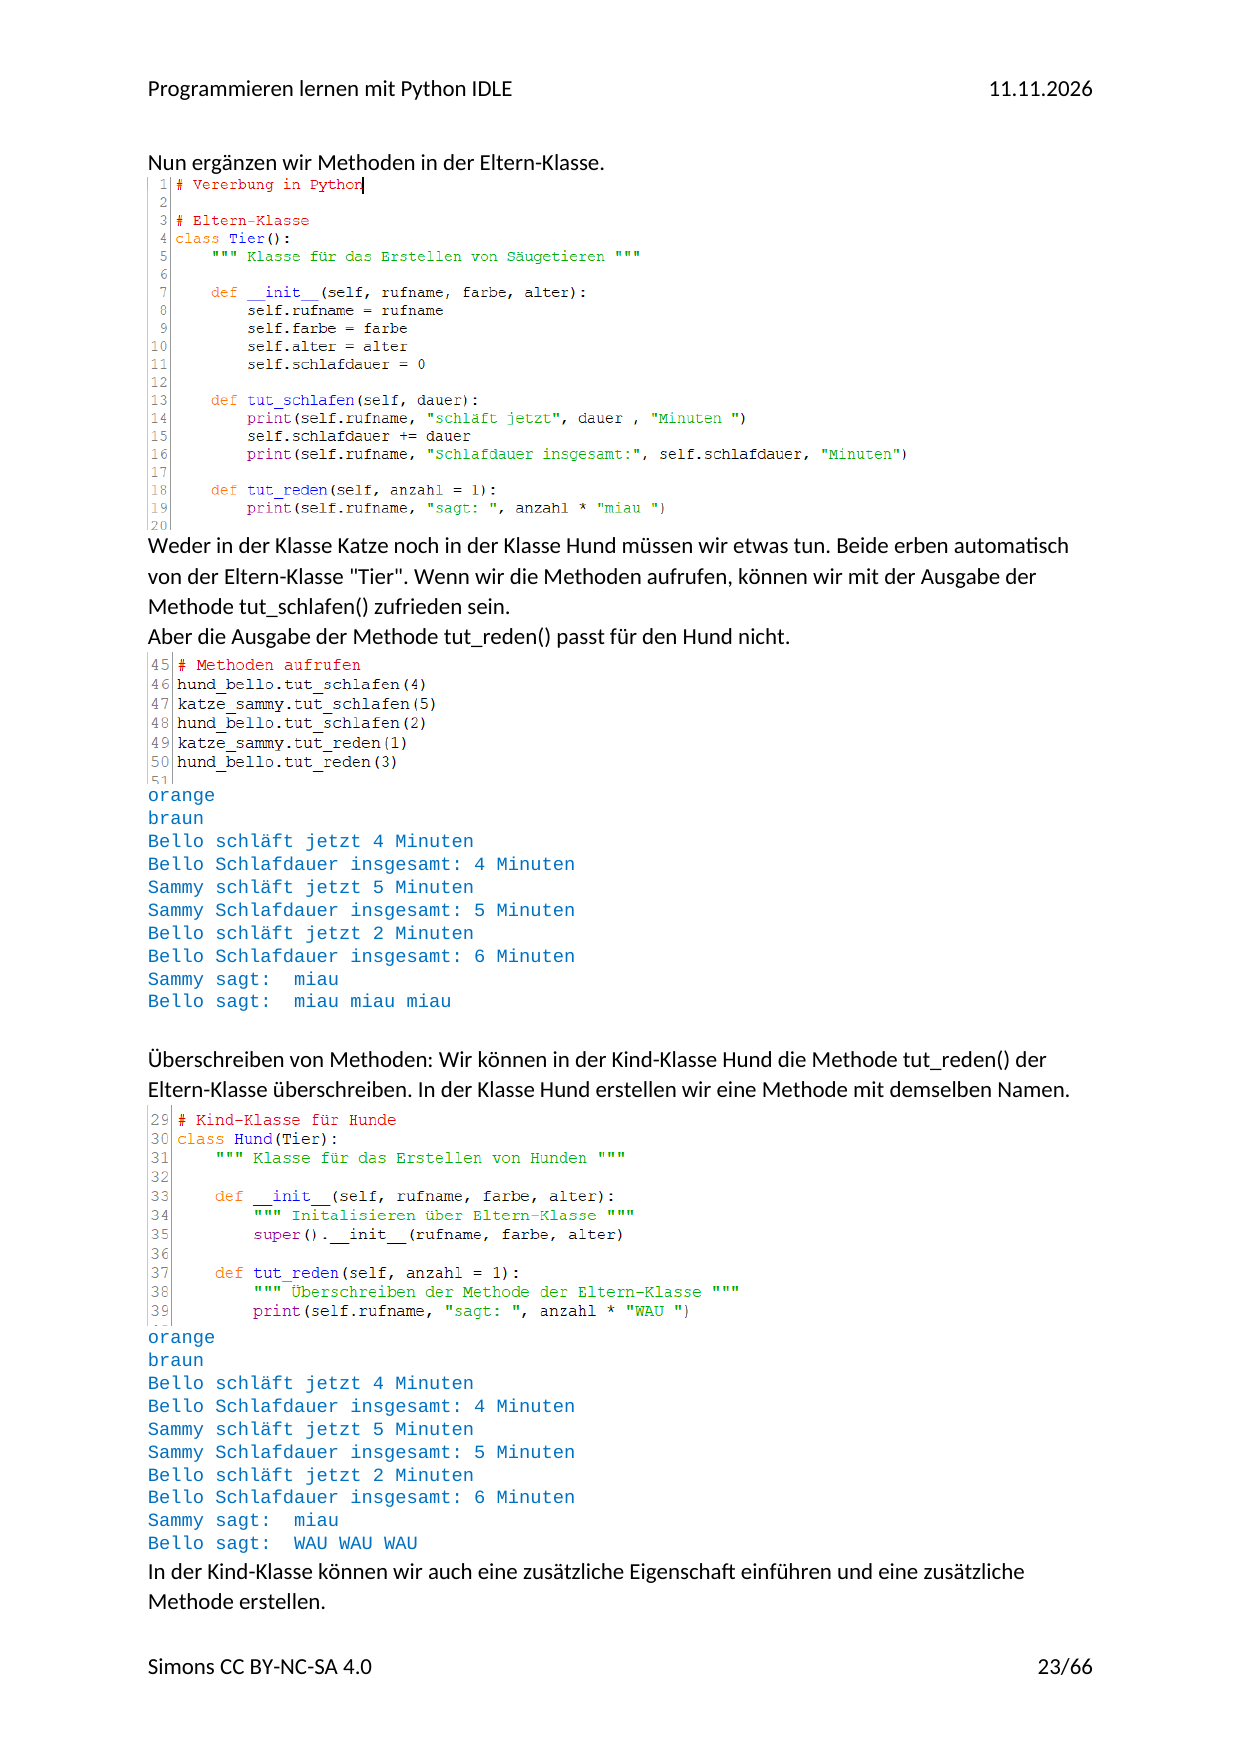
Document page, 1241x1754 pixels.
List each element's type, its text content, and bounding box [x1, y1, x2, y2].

text Bello sagt: WAU WAU WAU [148, 1534, 1092, 1555]
text Bello schläft jetzt 2 Minuten [148, 1465, 1092, 1487]
text Aber die Ausgabe der Methode tut_reden() passt für den Hund nicht. [148, 622, 1092, 650]
text orange [148, 786, 1092, 807]
text Nun ergänzen wir Methoden in der Eltern-Klasse. [148, 148, 1092, 176]
text Bello schläft jetzt 4 Minuten [148, 832, 1092, 853]
text Bello Schlafdauer insgesamt: 6 Minuten [148, 946, 1092, 968]
text Überschreiben von Methoden: Wir können in der Kind-Klasse Hund die Methode tut_reden() der Eltern-Klasse überschreiben. In der Klasse Hund erstellen wir eine Methode mit demselben Namen. [148, 1045, 1092, 1104]
text Bello Schlafdauer insgesamt: 4 Minuten [148, 855, 1092, 876]
text Sammy Schlafdauer insgesamt: 5 Minuten [148, 901, 1092, 922]
text braun [148, 809, 1092, 830]
text Sammy sagt: miau [148, 969, 1092, 991]
text braun [148, 1351, 1092, 1372]
picture [147, 1105, 832, 1326]
text Bello schläft jetzt 4 Minuten [148, 1374, 1092, 1395]
text orange [148, 1328, 1092, 1349]
text Bello Schlafdauer insgesamt: 4 Minuten [148, 1397, 1092, 1418]
picture [147, 652, 597, 784]
text Bello schläft jetzt 2 Minuten [148, 923, 1092, 945]
text Weder in der Klasse Katze noch in der Klasse Hund müssen wir etwas tun. Beide erben automatisch von der Eltern-Klasse "Tier". Wenn wir die Methoden aufrufen, können wir mit der Ausgabe der Methode tut_schlafen() zufrieden sein. [148, 532, 1092, 620]
text Bello sagt: miau miau miau [148, 992, 1092, 1013]
text Sammy schläft jetzt 5 Minuten [148, 1419, 1092, 1441]
picture [147, 177, 946, 530]
text Sammy Schlafdauer insgesamt: 5 Minuten [148, 1442, 1092, 1464]
text In der Kind-Klasse können wir auch eine zusätzliche Eigenschaft einführen und eine zusätzliche Methode erstellen. [148, 1557, 1092, 1615]
text Sammy schläft jetzt 5 Minuten [148, 878, 1092, 899]
text Sammy sagt: miau [148, 1511, 1092, 1532]
text Bello Schlafdauer insgesamt: 6 Minuten [148, 1488, 1092, 1509]
